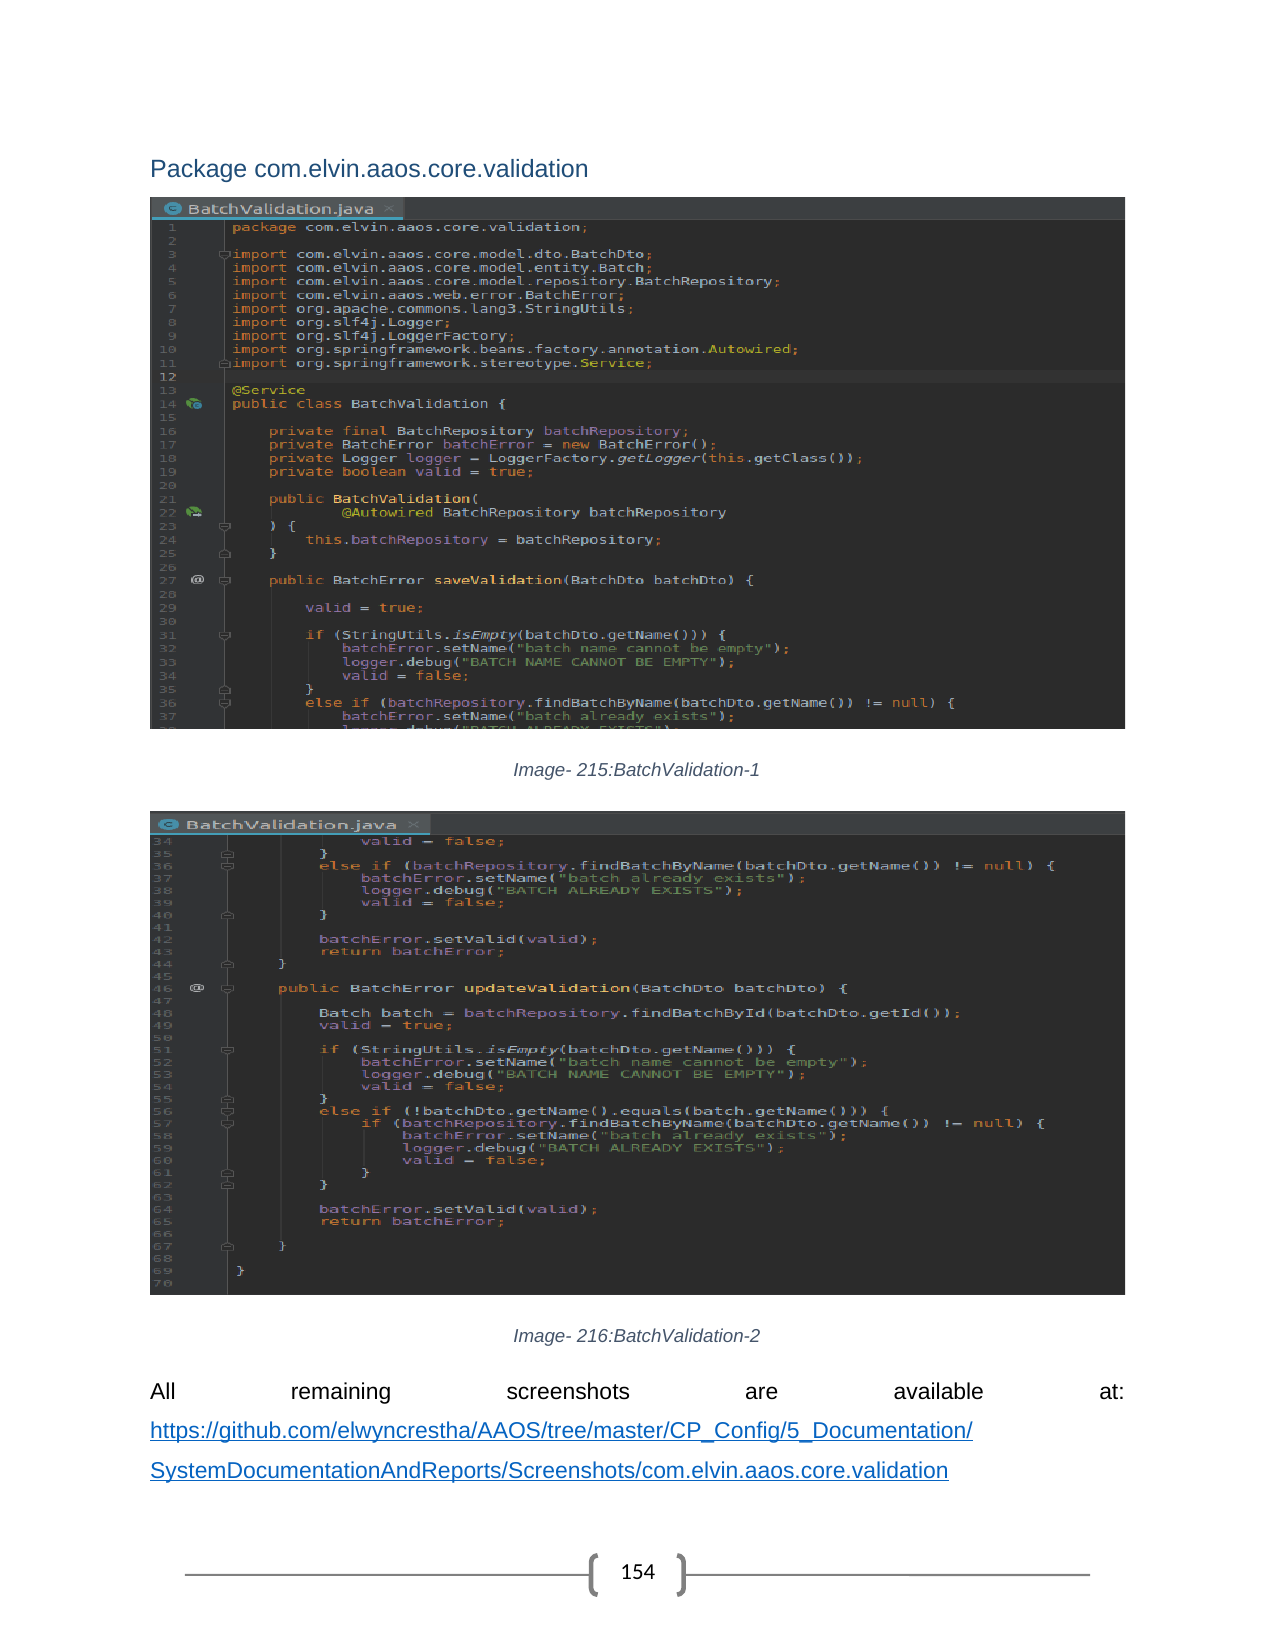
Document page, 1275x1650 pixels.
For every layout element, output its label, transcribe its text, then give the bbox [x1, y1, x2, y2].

text Image- 216:BatchValidation-2 [150, 1325, 1125, 1346]
text Package com.elvin.aaos.core.validation [150, 154, 1125, 183]
picture [150, 197, 1125, 729]
text Image- 215:BatchValidation-1 [150, 758, 1125, 780]
text All remaining screenshots are available at: https://github.com/elwyncrestha/AAOS/tree/master/CP_Config/5_Documentation/SystemDocumentationAndReports/Screenshots/com.elvin.aaos.core.validation [150, 1378, 1125, 1483]
picture [150, 811, 1125, 1295]
